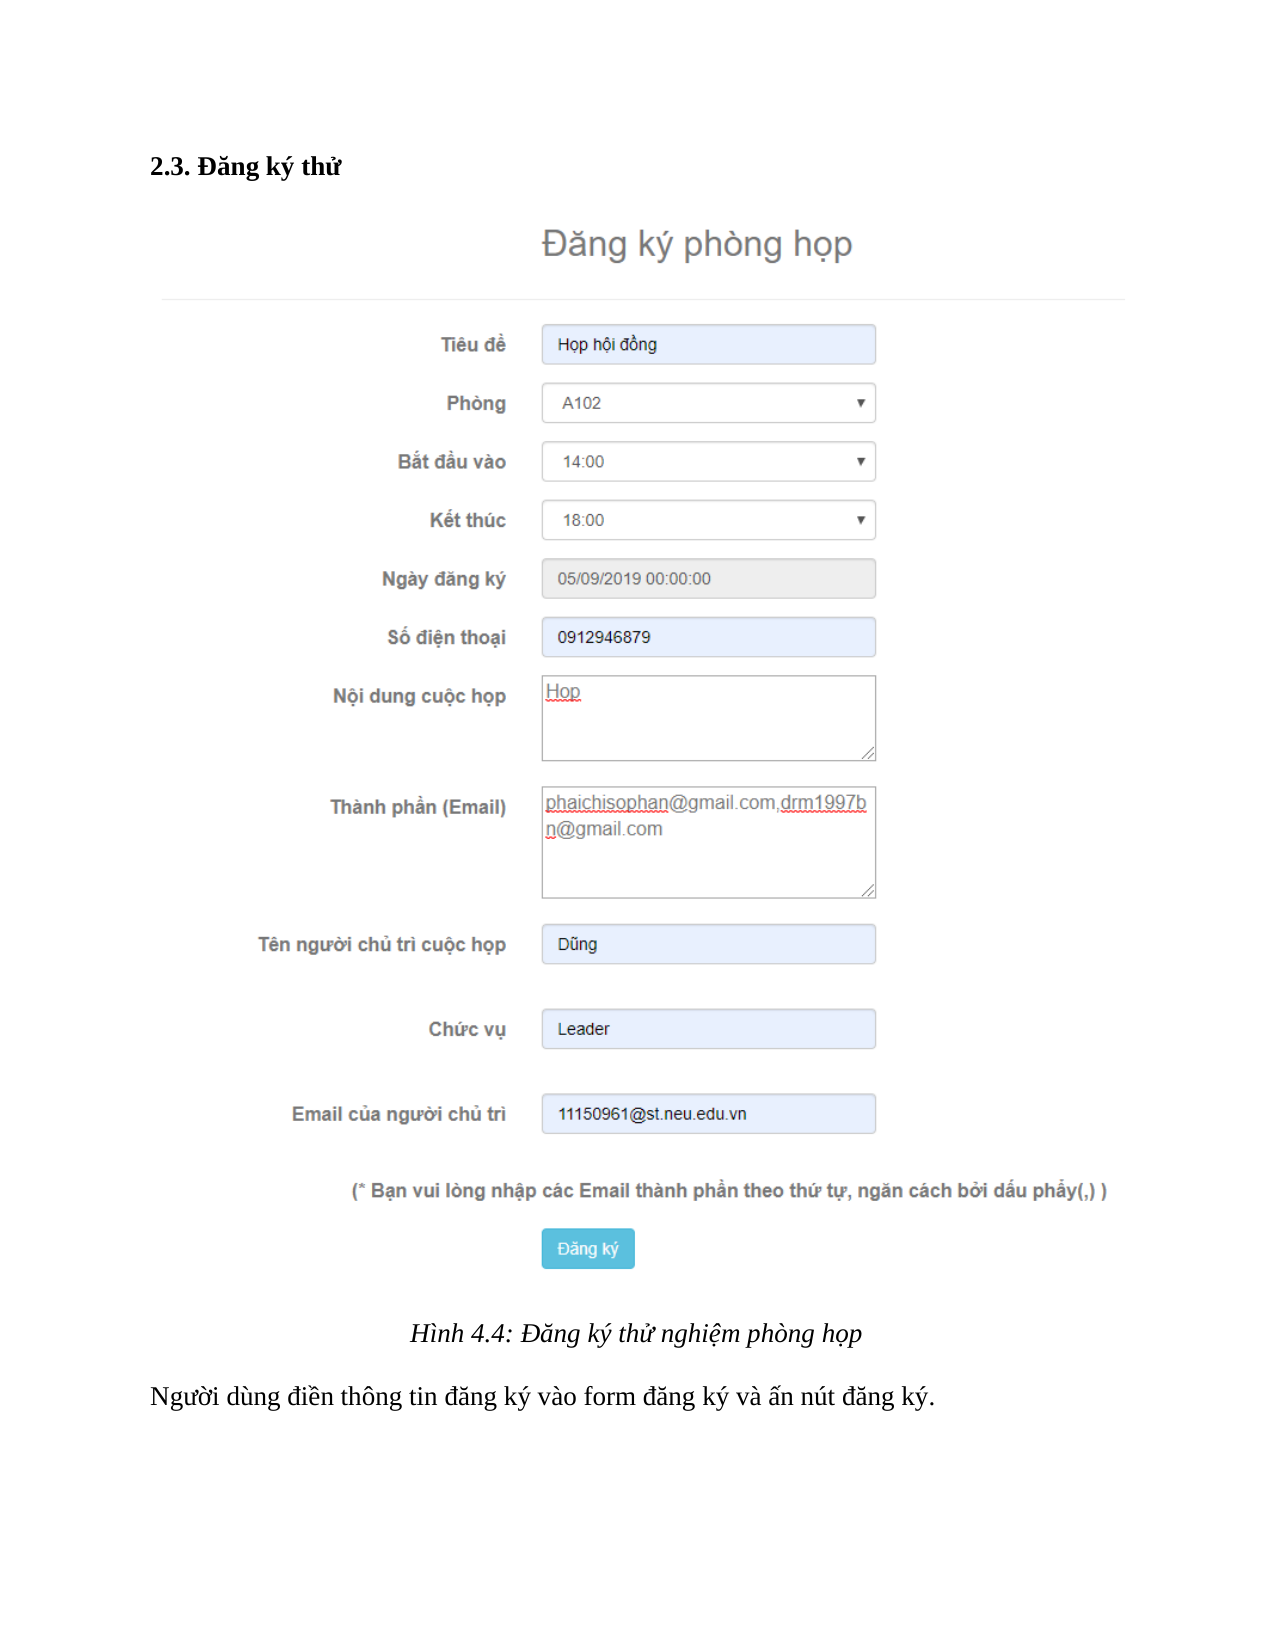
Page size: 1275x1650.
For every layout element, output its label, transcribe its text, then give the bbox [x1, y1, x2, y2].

text 2.3. Đăng ký thử [150, 150, 1125, 181]
text Hình 4.4: Đăng ký thử nghiệm phòng họp [150, 1317, 1125, 1348]
picture [150, 213, 1125, 1287]
text Người dùng điền thông tin đăng ký vào form đăng ký và ấn nút đăng ký. [150, 1380, 1125, 1411]
